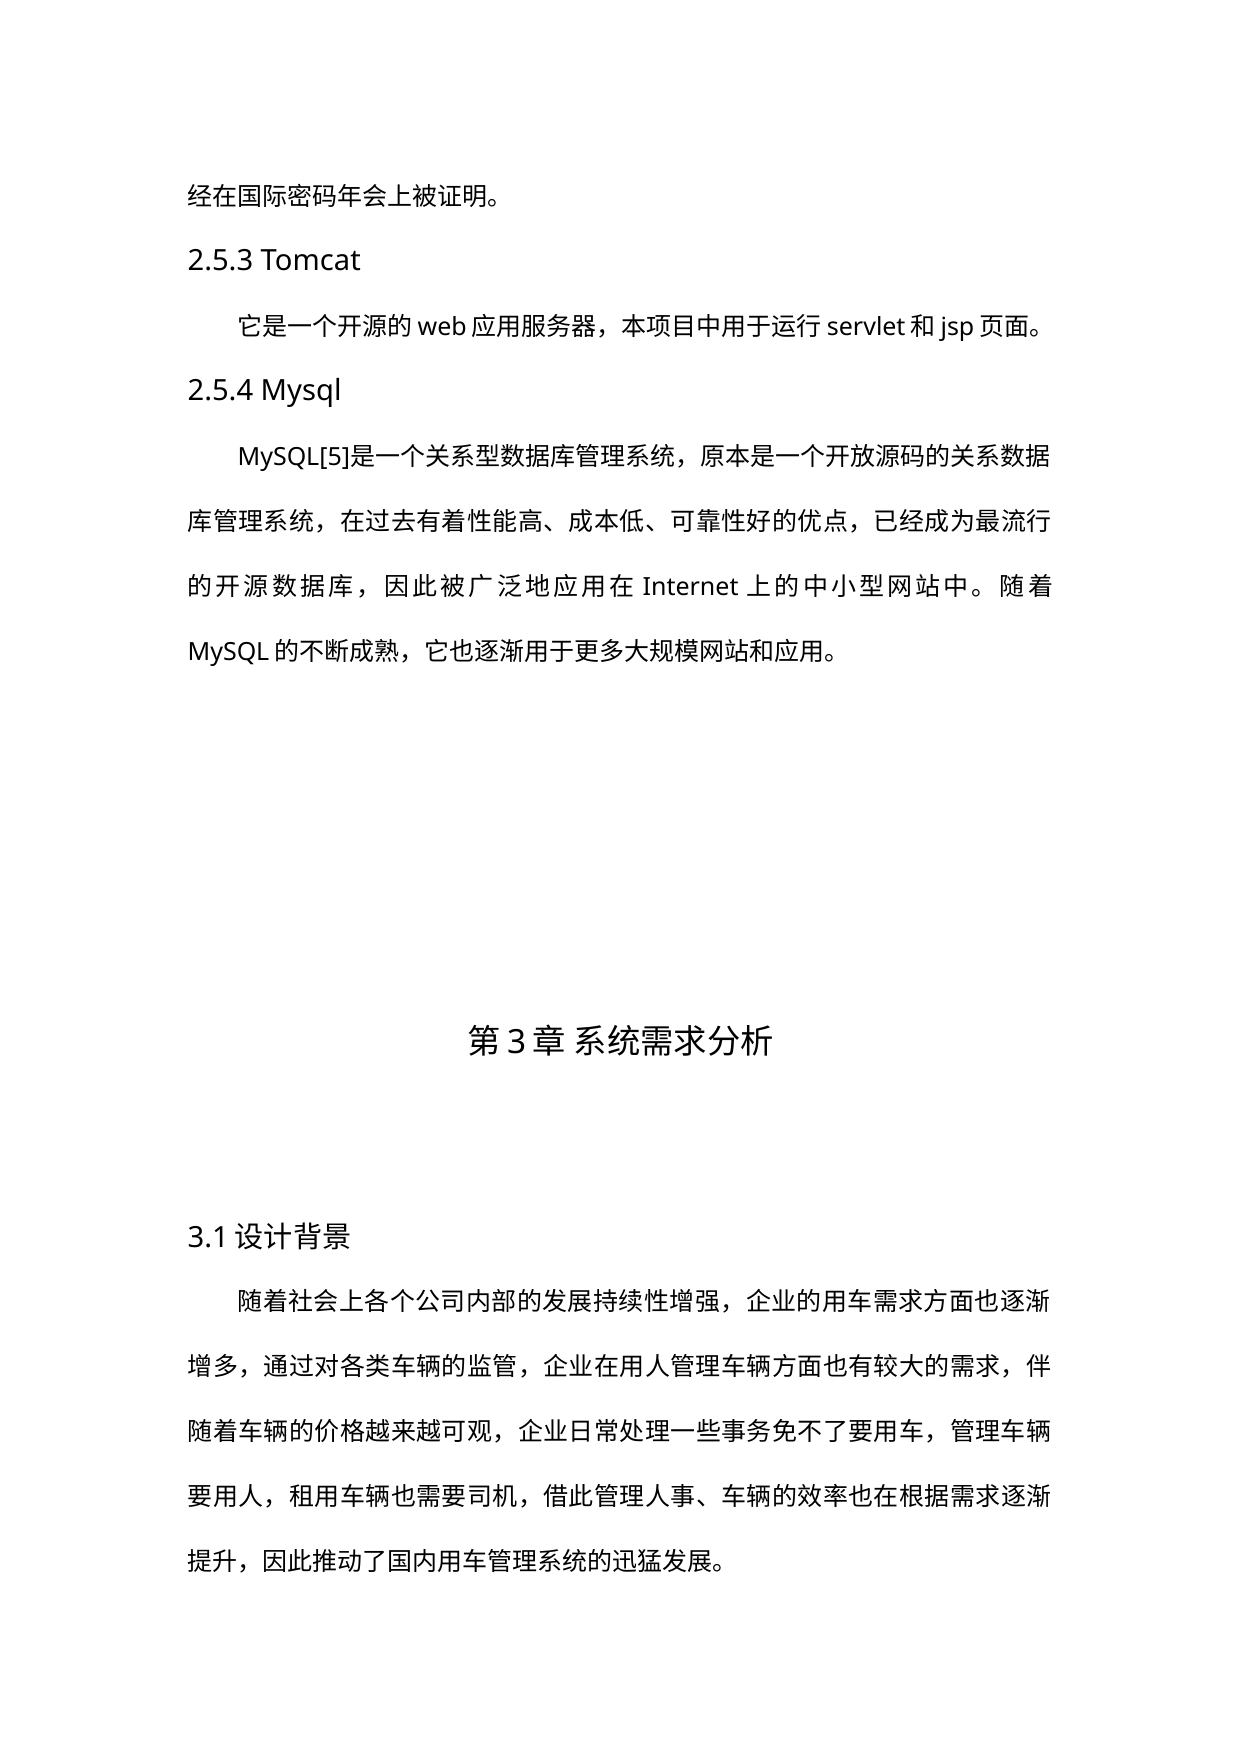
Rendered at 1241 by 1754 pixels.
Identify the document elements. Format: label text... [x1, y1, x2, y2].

text 3.1设计背景 [187, 1202, 1053, 1267]
text MySQL[5]是一个关系型数据库管理系统，原本是一个开放源码的关系数据库管理系统，在过去有着性能高、成本低、可靠性好的优点，已经成为最流行的开源数据库，因此被广泛地应用在Internet上的中小型网站中。随着MySQL的不断成熟，它也逐渐用于更多大规模网站和应用。 [187, 422, 1053, 682]
text 随着社会上各个公司内部的发展持续性增强，企业的用车需求方面也逐渐增多，通过对各类车辆的监管，企业在用人管理车辆方面也有较大的需求，伴随着车辆的价格越来越可观，企业日常处理一些事务免不了要用车，管理车辆要用人，租用车辆也需要司机，借此管理人事、车辆的效率也在根据需求逐渐提升，因此推动了国内用车管理系统的迅猛发展。 [187, 1267, 1053, 1592]
text 2.5.4 Mysql [187, 357, 1053, 422]
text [187, 162, 1053, 227]
text 2.5.3 Tomcat [187, 227, 1053, 292]
text 它是一个开源的web应用服务器，本项目中用于运行servlet和jsp页面。 [187, 292, 1053, 357]
text 第3章 系统需求分析 [187, 1007, 1053, 1072]
